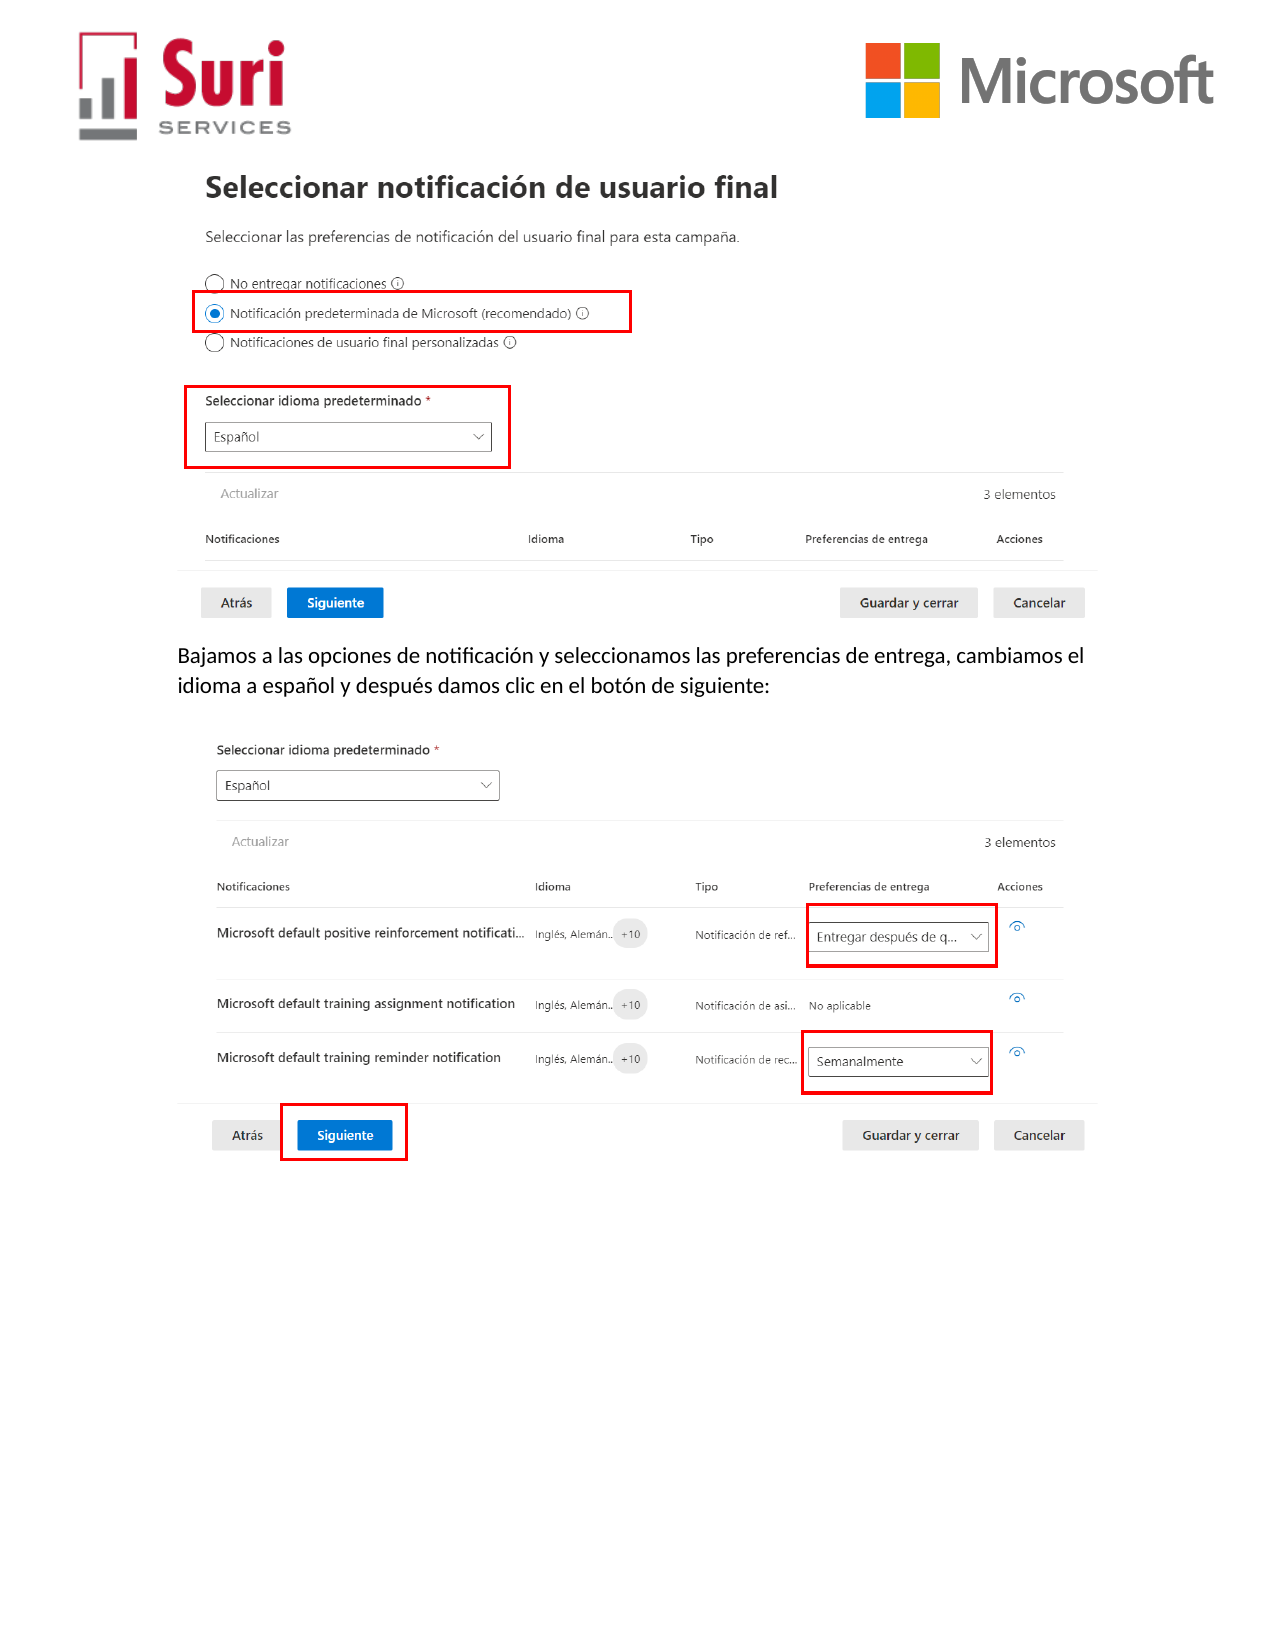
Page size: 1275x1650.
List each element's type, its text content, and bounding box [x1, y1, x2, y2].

picture [177, 718, 1098, 1155]
picture [283, 1106, 405, 1155]
picture [865, 43, 1214, 118]
picture [67, 27, 1098, 622]
text Bajamos a las opciones de notificación y seleccionamos las preferencias de entrega, cambiamos el idioma a español y después damos clic en el botón de siguiente: [177, 641, 1098, 699]
